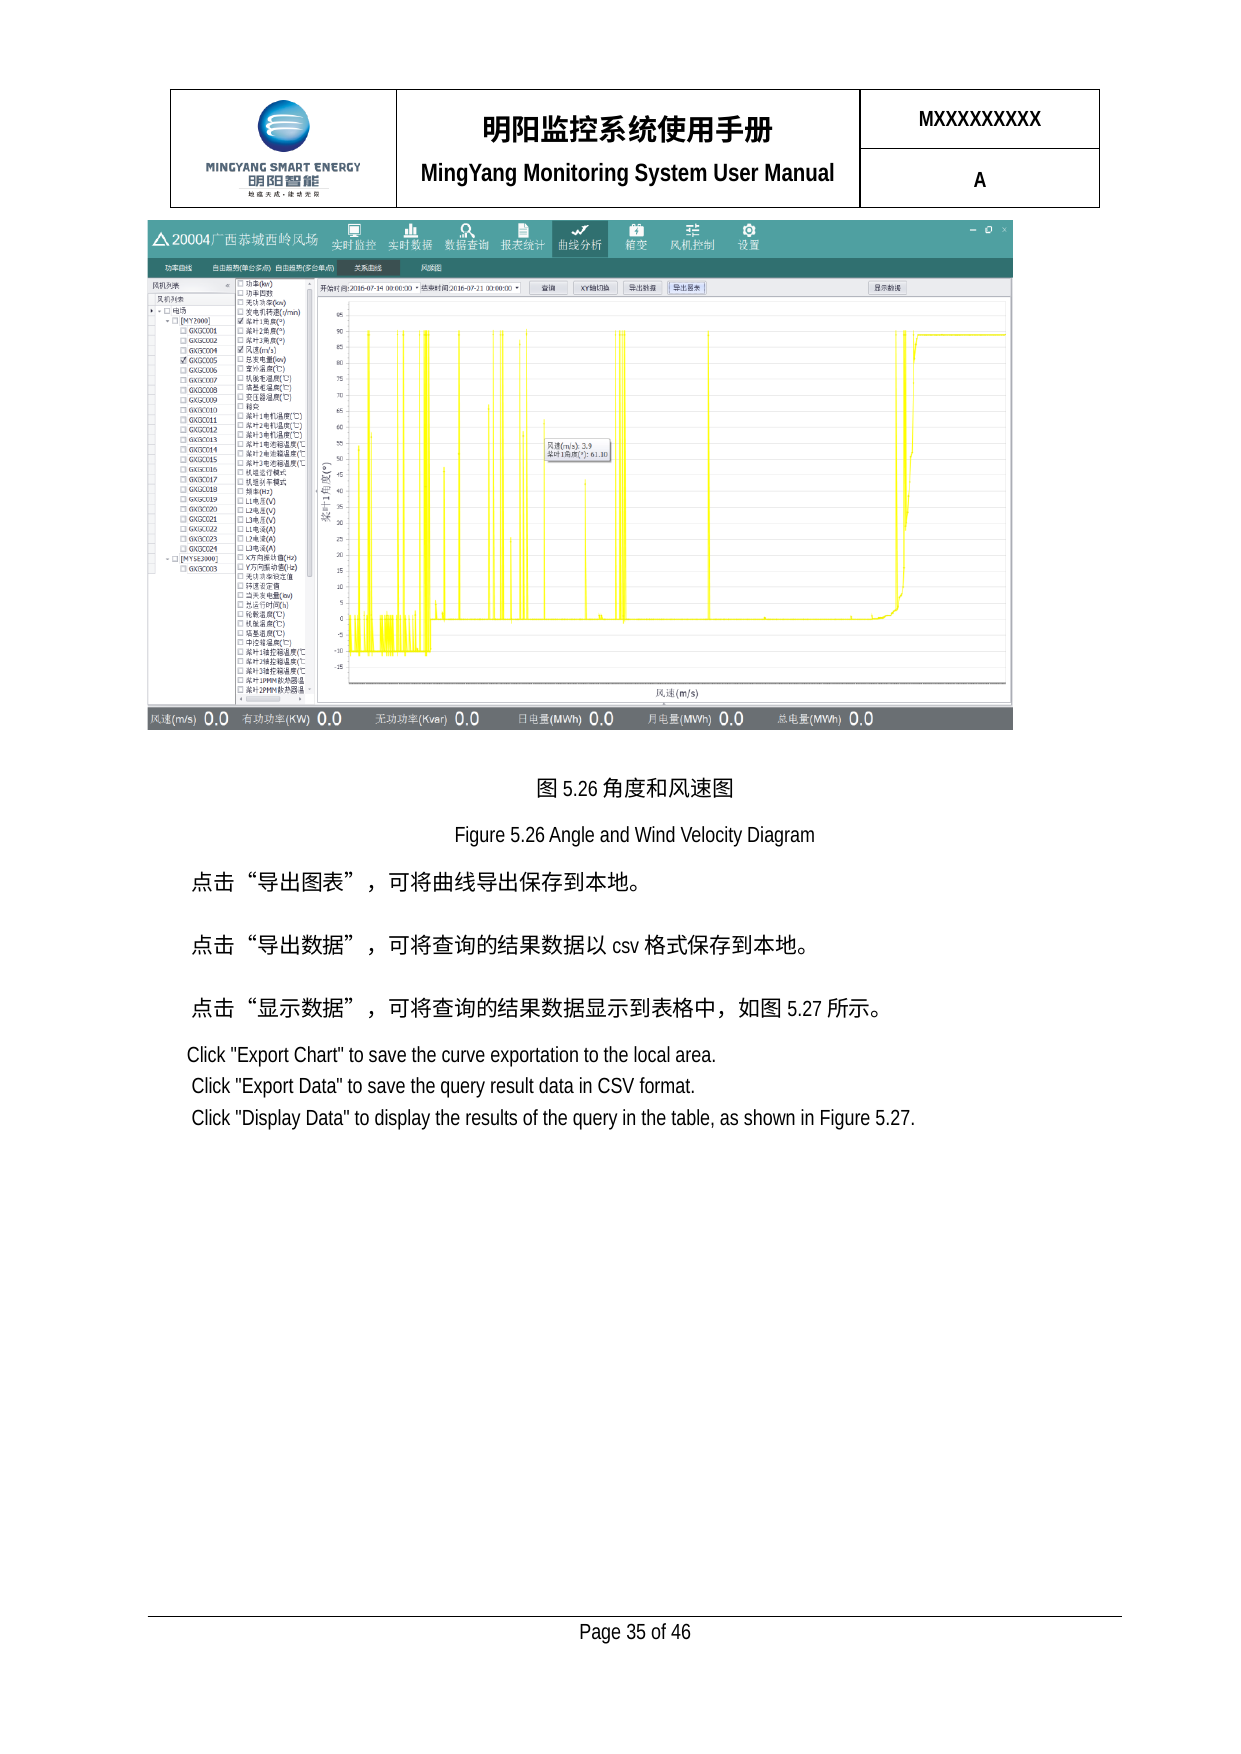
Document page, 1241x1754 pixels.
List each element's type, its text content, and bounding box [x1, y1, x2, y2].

text 点击“导出图表”，可将曲线导出保存到本地。 [148, 850, 1122, 913]
text Figure 5.26 Angle and Wind Velocity Diagram [148, 818, 1122, 850]
text 点击“导出数据”，可将查询的结果数据以 csv 格式保存到本地。 [148, 913, 1122, 976]
text 图 5.26 角度和风速图 [148, 755, 1122, 818]
picture [206, 100, 360, 197]
text 点击“显示数据”，可将查询的结果数据显示到表格中，如图 5.27 所示。 Click "Export Chart" to save the curve exportation to the local area. [181, 976, 1122, 1070]
picture [147, 220, 1013, 730]
text Click "Display Data" to display the results of the query in the table, as shown in Figure 5.27. [148, 1101, 1122, 1133]
text Click "Export Data" to save the query result data in CSV format. [148, 1070, 1122, 1101]
